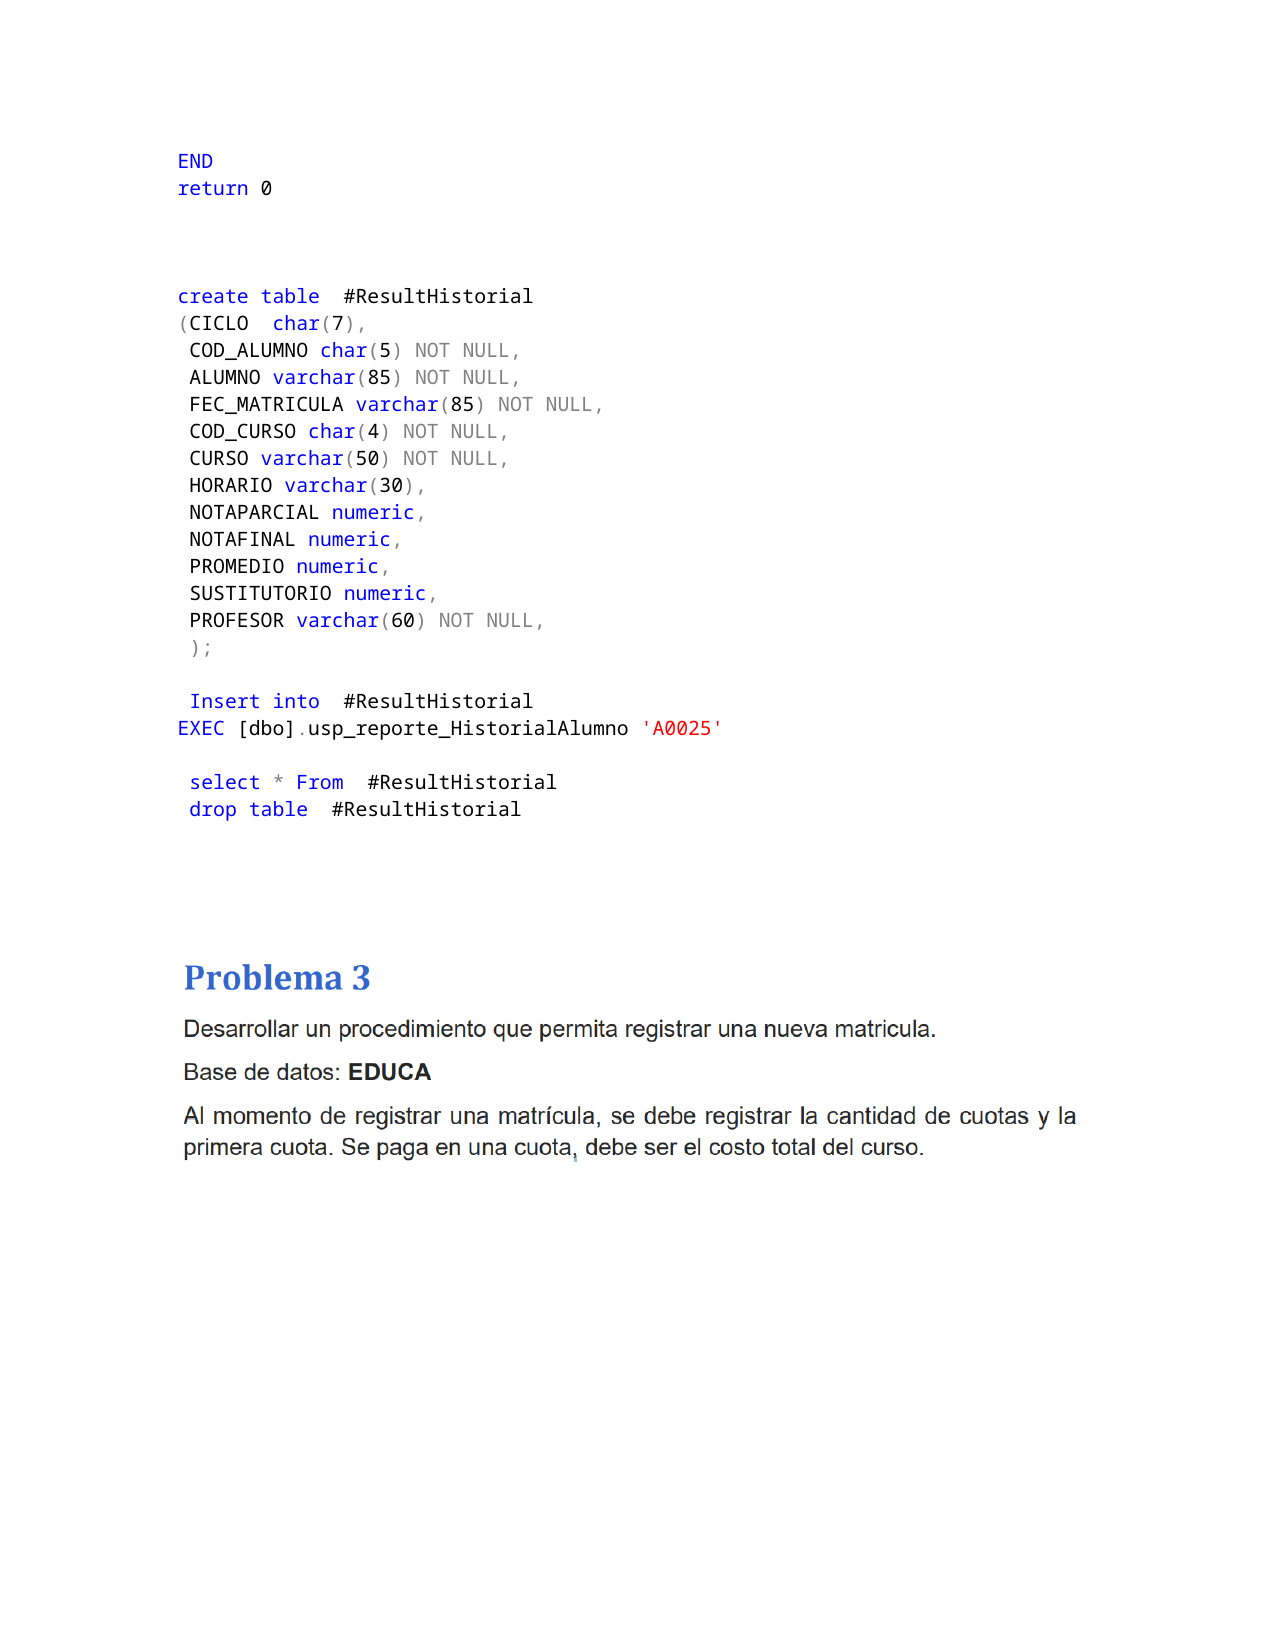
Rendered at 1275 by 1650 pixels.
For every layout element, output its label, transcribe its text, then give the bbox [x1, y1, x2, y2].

text Insert into #ResultHistorial [177, 687, 1098, 714]
text select * From #ResultHistorial [177, 768, 1098, 795]
text EXEC [dbo].usp_reporte_HistorialAlumno 'A0025' [177, 714, 1098, 741]
text NOTAFINAL numeric, [177, 525, 1098, 552]
text (CICLO char(7), [177, 309, 1098, 336]
text NOTAPARCIAL numeric, [177, 498, 1098, 525]
text SUSTITUTORIO numeric, [177, 579, 1098, 606]
text create table #ResultHistorial [177, 282, 1098, 309]
text PROFESOR varchar(60) NOT NULL, [177, 606, 1098, 633]
picture [177, 952, 1098, 1183]
text ); [177, 633, 1098, 660]
text return 0 [177, 174, 1098, 202]
text ALUMNO varchar(85) NOT NULL, [177, 363, 1098, 390]
text PROMEDIO numeric, [177, 552, 1098, 579]
text CURSO varchar(50) NOT NULL, [177, 444, 1098, 471]
text drop table #ResultHistorial [177, 795, 1098, 822]
text HORARIO varchar(30), [177, 471, 1098, 498]
text END [177, 148, 1098, 174]
text COD_CURSO char(4) NOT NULL, [177, 417, 1098, 444]
text FEC_MATRICULA varchar(85) NOT NULL, [177, 390, 1098, 417]
text COD_ALUMNO char(5) NOT NULL, [177, 336, 1098, 363]
